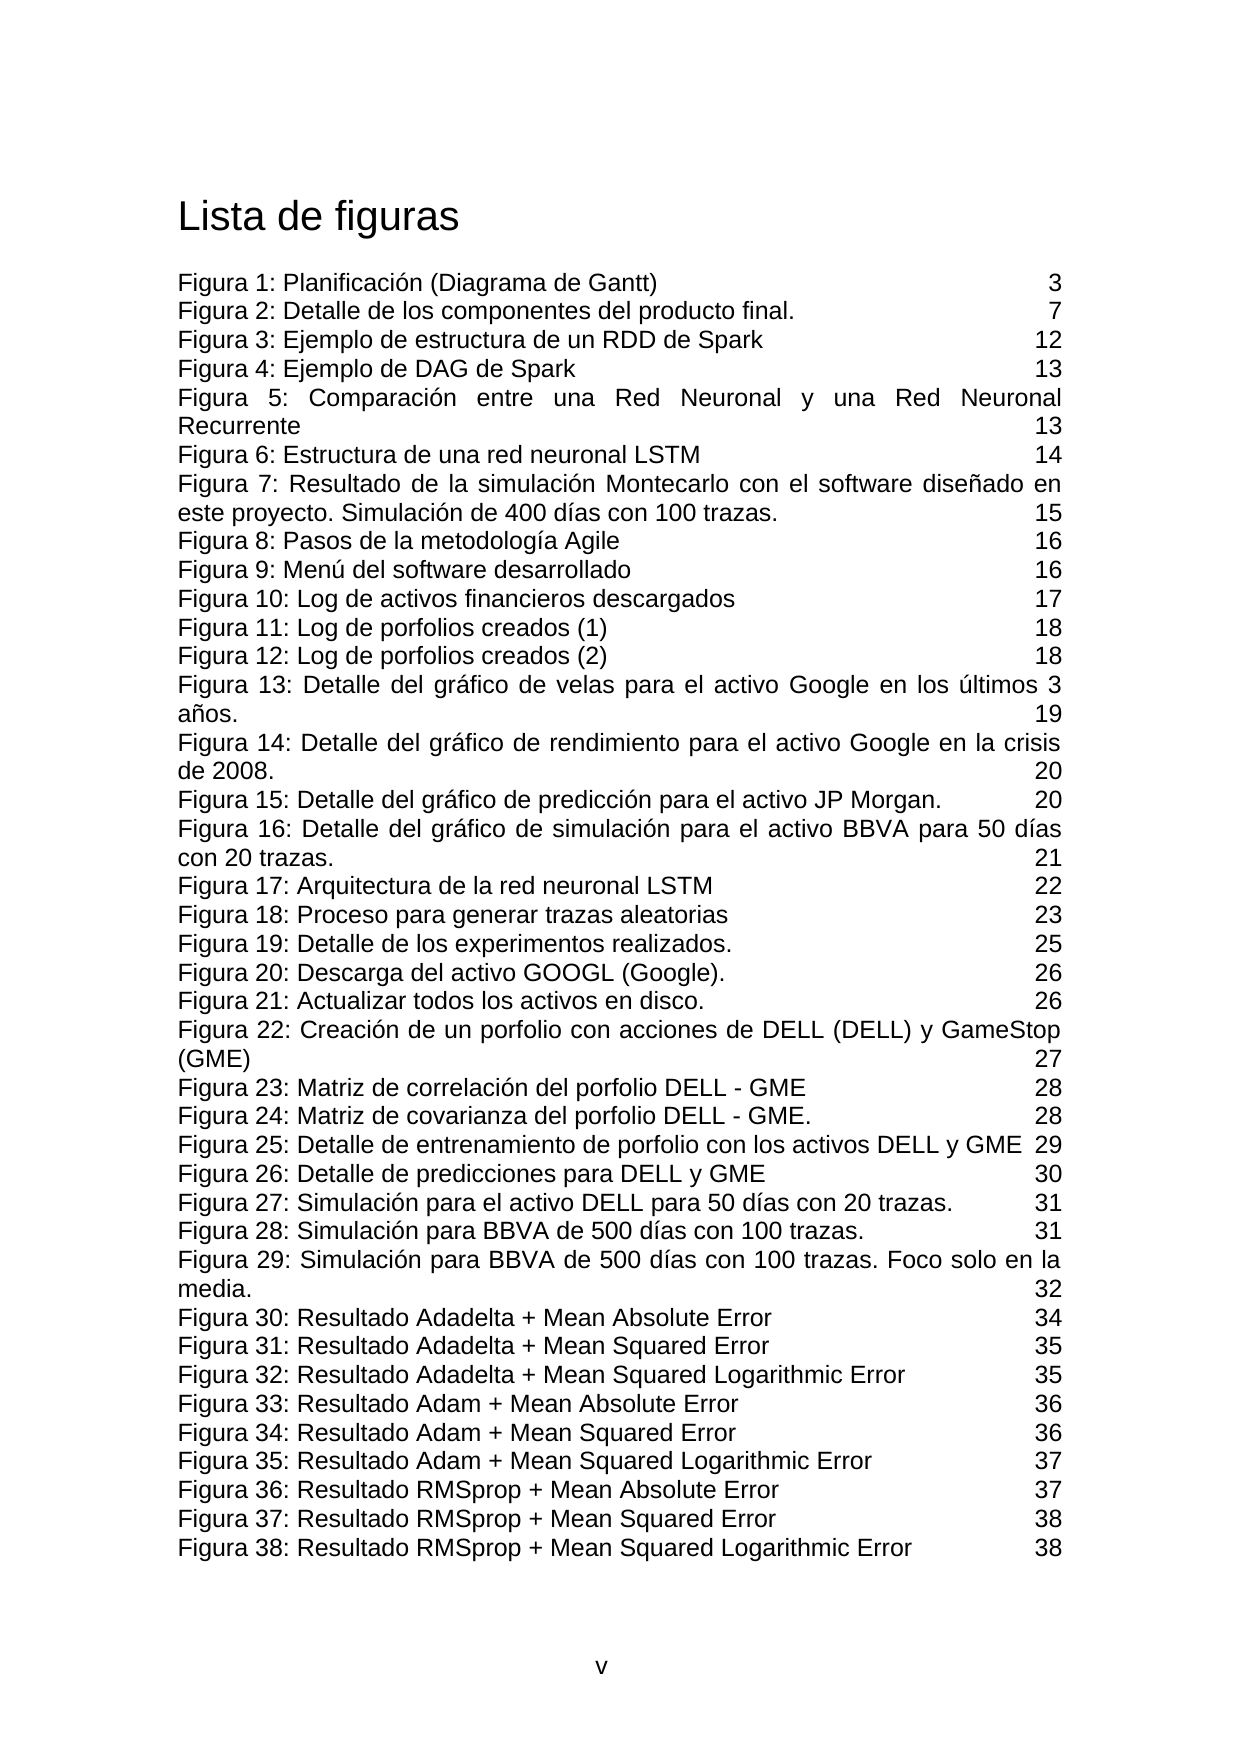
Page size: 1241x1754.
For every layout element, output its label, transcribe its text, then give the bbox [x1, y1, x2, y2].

text Figura 30: Resultado Adadelta + Mean Absolute Error 34 [177, 1302, 1063, 1331]
text Figura 20: Descarga del activo GOOGL (Google). 26 [177, 957, 1063, 986]
text Figura 28: Simulación para BBVA de 500 días con 100 trazas. 31 [177, 1216, 1063, 1245]
text Figura 15: Detalle del gráfico de predicción para el activo JP Morgan. 20 [177, 785, 1063, 814]
text Figura 31: Resultado Adadelta + Mean Squared Error 35 [177, 1331, 1063, 1360]
text Figura 32: Resultado Adadelta + Mean Squared Logarithmic Error 35 [177, 1360, 1063, 1389]
text Lista de figuras [177, 191, 1063, 239]
text Figura 8: Pasos de la metodología Agile 16 [177, 526, 1063, 555]
text Figura 5: Comparación entre una Red Neuronal y una Red Neuronal Recurrente 13 [177, 382, 1063, 440]
text Figura 10: Log de activos financieros descargados 17 [177, 584, 1063, 612]
text Figura 21: Actualizar todos los activos en disco. 26 [177, 986, 1063, 1015]
text Figura 38: Resultado RMSprop + Mean Squared Logarithmic Error 38 [177, 1532, 1063, 1561]
text Figura 22: Creación de un porfolio con acciones de DELL (DELL) y GameStop (GME) 27 [177, 1015, 1063, 1072]
text Figura 4: Ejemplo de DAG de Spark 13 [177, 354, 1063, 382]
text Figura 25: Detalle de entrenamiento de porfolio con los activos DELL y GME 29 [177, 1130, 1063, 1159]
text Figura 23: Matriz de correlación del porfolio DELL - GME 28 [177, 1072, 1063, 1101]
text Figura 6: Estructura de una red neuronal LSTM 14 [177, 440, 1063, 469]
text Figura 3: Ejemplo de estructura de un RDD de Spark 12 [177, 325, 1063, 354]
text Figura 36: Resultado RMSprop + Mean Absolute Error 37 [177, 1475, 1063, 1504]
text Figura 1: Planificación (Diagrama de Gantt) 3 [177, 267, 1063, 296]
text Figura 18: Proceso para generar trazas aleatorias 23 [177, 900, 1063, 929]
text Figura 14: Detalle del gráfico de rendimiento para el activo Google en la crisis de 2008. 20 [177, 727, 1063, 785]
text Figura 19: Detalle de los experimentos realizados. 25 [177, 929, 1063, 957]
text Figura 16: Detalle del gráfico de simulación para el activo BBVA para 50 días con 20 trazas. 21 [177, 814, 1063, 871]
text Figura 9: Menú del software desarrollado 16 [177, 555, 1063, 584]
text Figura 13: Detalle del gráfico de velas para el activo Google en los últimos 3 años. 19 [177, 670, 1063, 727]
text Figura 7: Resultado de la simulación Montecarlo con el software diseñado en este proyecto. Simulación de 400 días con 100 trazas. 15 [177, 469, 1063, 526]
text Figura 26: Detalle de predicciones para DELL y GME 30 [177, 1159, 1063, 1187]
text Figura 27: Simulación para el activo DELL para 50 días con 20 trazas. 31 [177, 1187, 1063, 1216]
text Figura 24: Matriz de covarianza del porfolio DELL - GME. 28 [177, 1101, 1063, 1130]
text Figura 33: Resultado Adam + Mean Absolute Error 36 [177, 1389, 1063, 1417]
text Figura 34: Resultado Adam + Mean Squared Error 36 [177, 1417, 1063, 1446]
text Figura 29: Simulación para BBVA de 500 días con 100 trazas. Foco solo en la media. 32 [177, 1245, 1063, 1302]
text Figura 17: Arquitectura de la red neuronal LSTM 22 [177, 871, 1063, 900]
text Figura 11: Log de porfolios creados (1) 18 [177, 612, 1063, 641]
text Figura 35: Resultado Adam + Mean Squared Logarithmic Error 37 [177, 1446, 1063, 1475]
text Figura 37: Resultado RMSprop + Mean Squared Error 38 [177, 1504, 1063, 1532]
text Figura 2: Detalle de los componentes del producto final. 7 [177, 296, 1063, 325]
text Figura 12: Log de porfolios creados (2) 18 [177, 641, 1063, 670]
